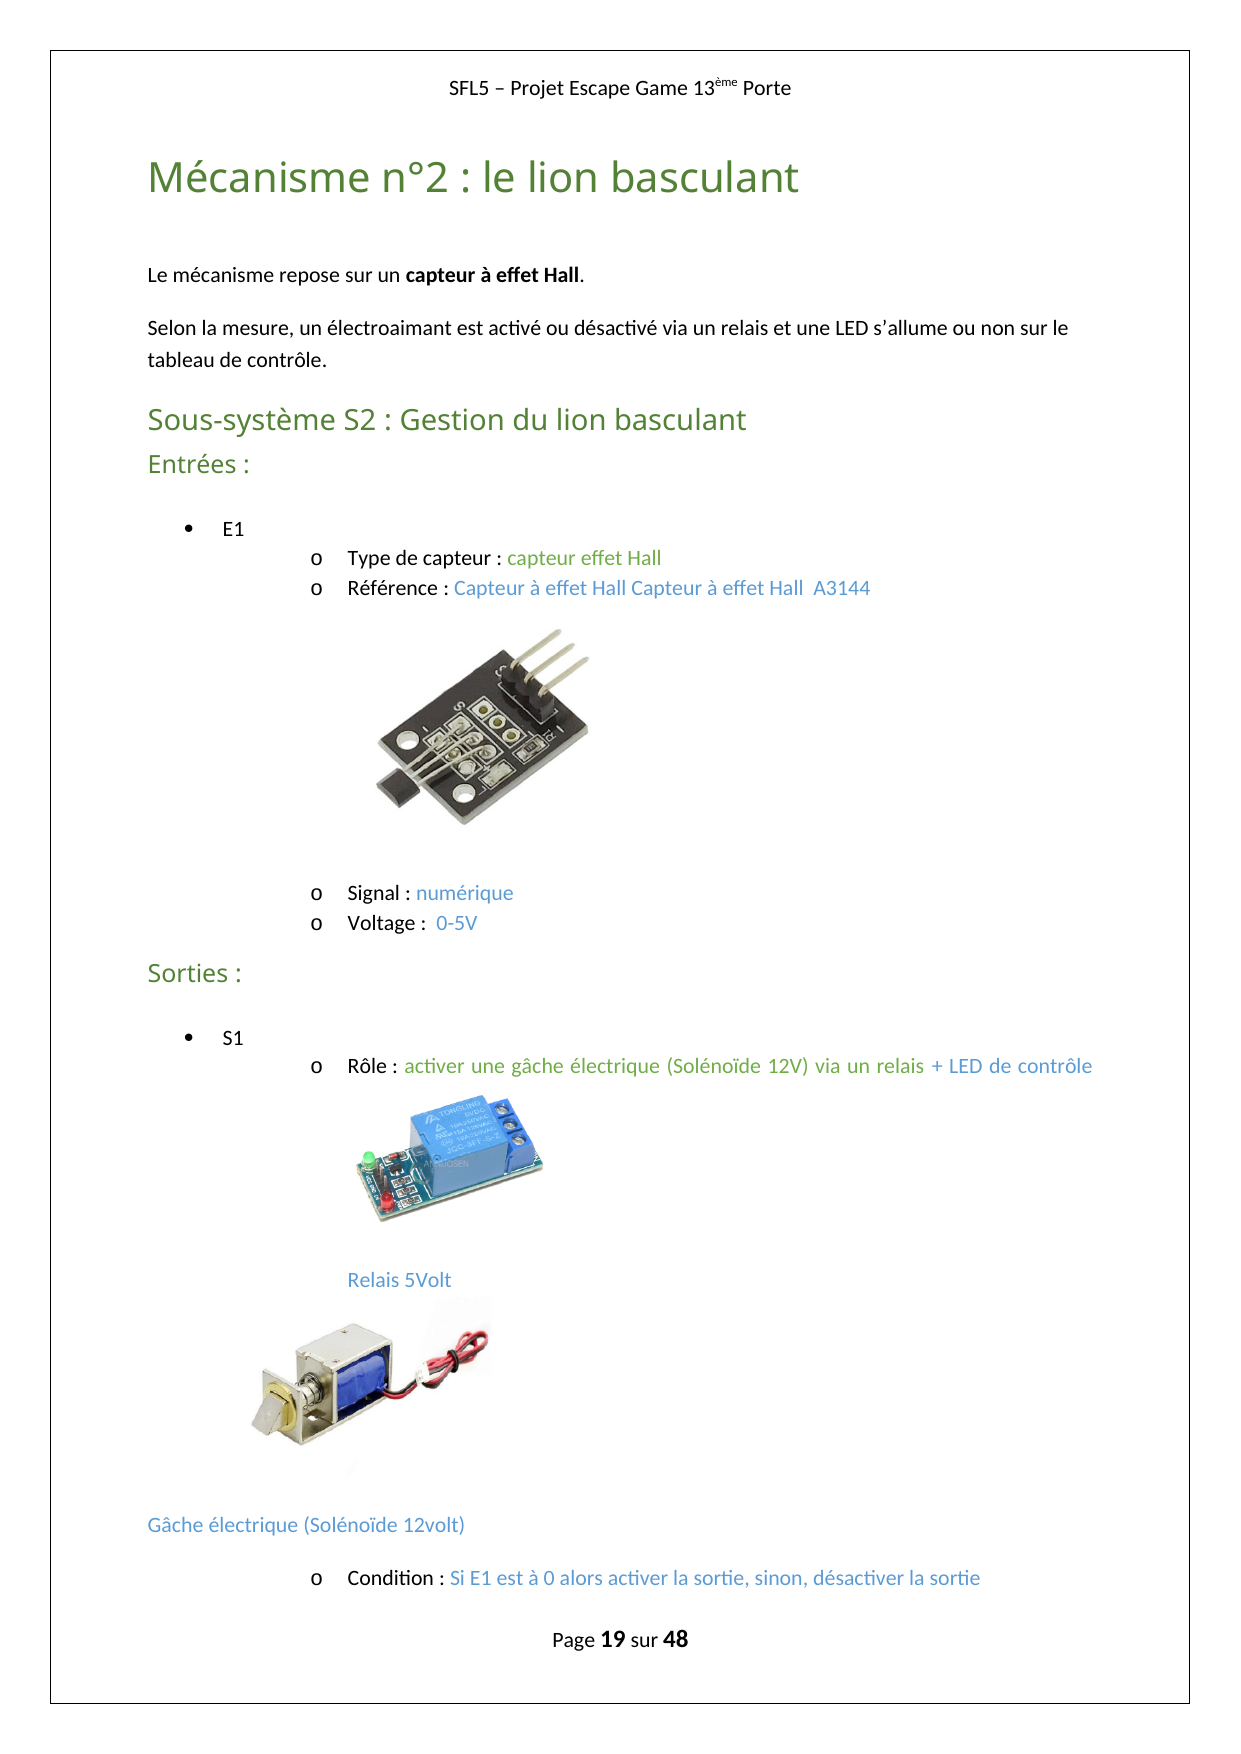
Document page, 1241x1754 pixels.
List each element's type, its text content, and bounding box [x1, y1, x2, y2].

list S1 [185, 1024, 1093, 1050]
picture [347, 603, 599, 842]
subtitle Sous-système S2 : Gestion du lion basculant [147, 399, 1093, 439]
list E1 [185, 515, 1093, 542]
list Condition : Si E1 est à 0 alors activer la sortie, sinon, désactiver la sortie [310, 1564, 1093, 1591]
subtitle Sorties : [147, 956, 1093, 1024]
picture [222, 1297, 492, 1485]
subtitle Entrées : [147, 447, 1093, 515]
subtitle Mécanisme n°2 : le lion basculant [147, 148, 1093, 204]
picture [347, 1082, 550, 1232]
list Relais 5Volt [347, 1266, 1093, 1292]
list Référence : Capteur à effet Hall Capteur à effet Hall A3144 [310, 574, 1093, 602]
text Selon la mesure, un électroaimant est activé ou désactivé via un relais et une LED s’allume ou non sur le tableau de contrôle. [147, 314, 1093, 373]
list Type de capteur : capteur effet Hall [310, 544, 1093, 572]
list Signal : numérique [310, 879, 1093, 907]
list Voltage : 0-5V [310, 909, 1093, 937]
list Rôle : activer une gâche électrique (Solénoïde 12V) via un relais + LED de contrôle [310, 1052, 1093, 1232]
text Le mécanisme repose sur un capteur à effet Hall. [147, 261, 1093, 288]
text Gâche électrique (Solénoïde 12volt) [147, 1511, 1093, 1537]
